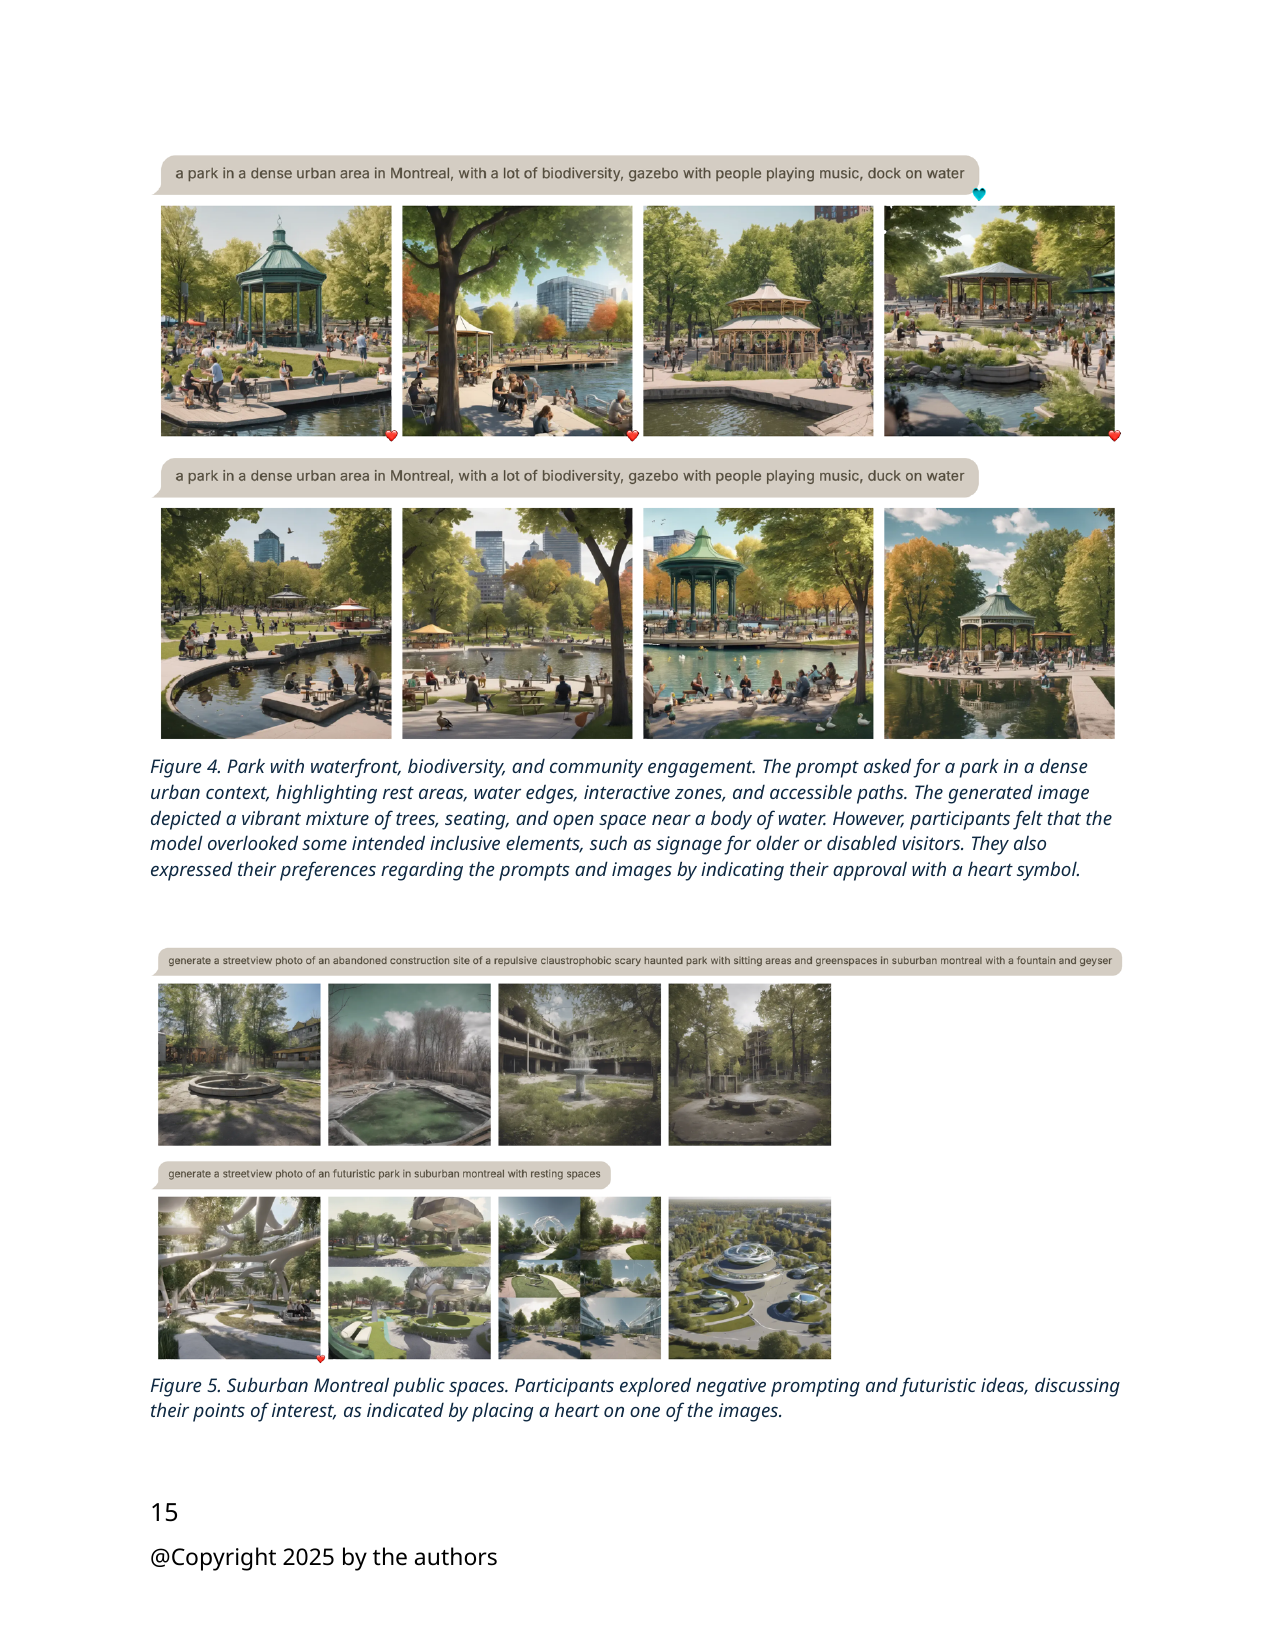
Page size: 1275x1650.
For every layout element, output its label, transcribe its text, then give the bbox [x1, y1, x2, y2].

text Figure 5. Suburban Montreal public spaces. Participants explored negative prompting and futuristic ideas, discussing their points of interest, as indicated by placing a heart on one of the images. [150, 1372, 1125, 1423]
picture [150, 150, 1125, 748]
picture [150, 941, 1125, 1366]
text Figure 4. Park with waterfront, biodiversity, and community engagement. The prompt asked for a park in a dense urban context, highlighting rest areas, water edges, interactive zones, and accessible paths. The generated image depicted a vibrant mixture of trees, seating, and open space near a body of water. However, participants felt that the model overlooked some intended inclusive elements, such as signage for older or disabled visitors. They also expressed their preferences regarding the prompts and images by indicating their approval with a heart symbol. [150, 754, 1125, 881]
